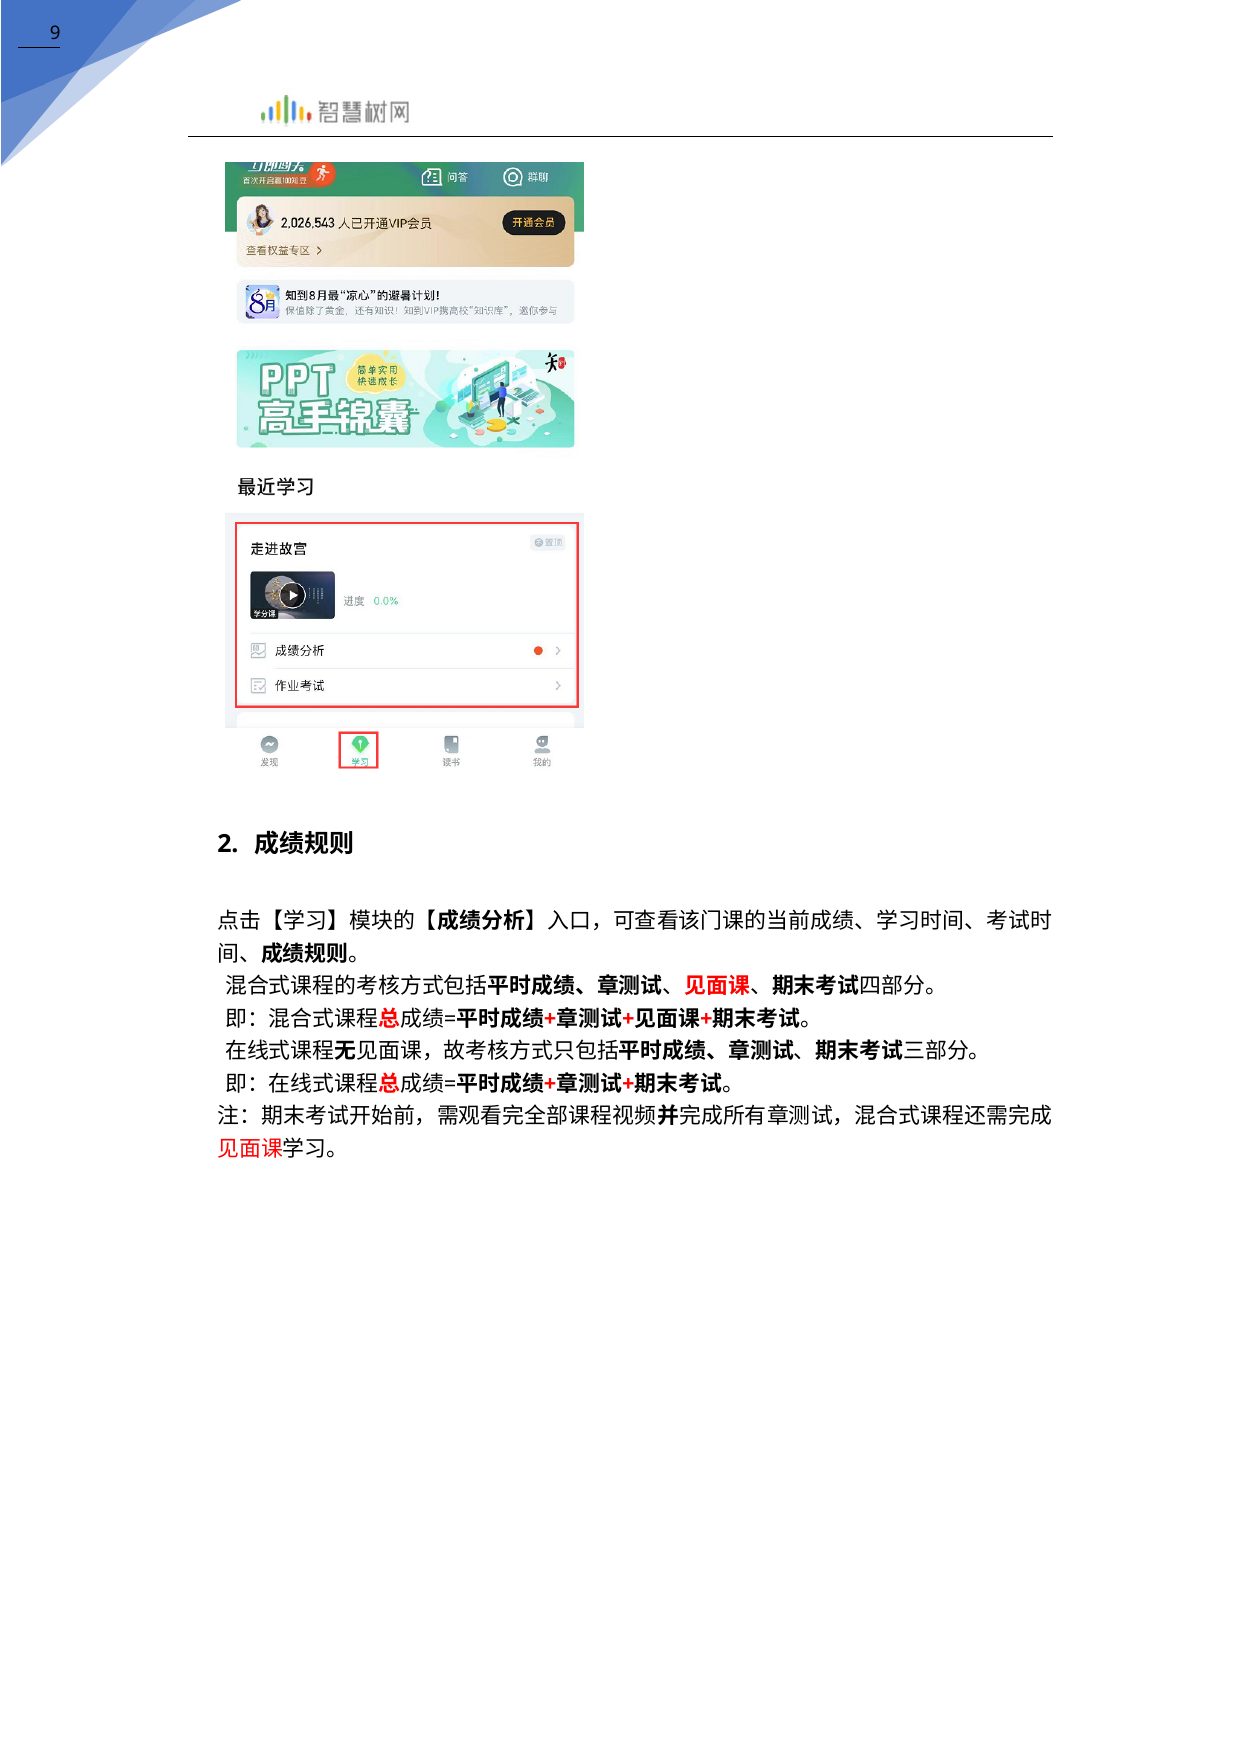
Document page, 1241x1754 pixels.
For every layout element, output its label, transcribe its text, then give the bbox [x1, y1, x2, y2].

list 混合式课程的考核方式包括平时成绩、章测试、见面课、期末考试四部分。 [225, 968, 1053, 1000]
picture [250, 88, 417, 134]
text 点击【学习】模块的【成绩分析】入口，可查看该门课的当前成绩、学习时间、考试时间、成绩规则。 [217, 903, 1053, 968]
subtitle 成绩规则 [217, 809, 1053, 874]
list 即：混合式课程总成绩=平时成绩+章测试+见面课+期末考试。 [225, 1000, 1053, 1033]
text 注：期末考试开始前，需观看完全部课程视频并完成所有章测试，混合式课程还需完成见面课学习。 [217, 1098, 1053, 1163]
list 即：在线式课程总成绩=平时成绩+章测试+期末考试。 [225, 1065, 1053, 1098]
list 在线式课程无见面课，故考核方式只包括平时成绩、章测试、期末考试三部分。 [225, 1033, 1053, 1065]
picture [1, 0, 584, 769]
